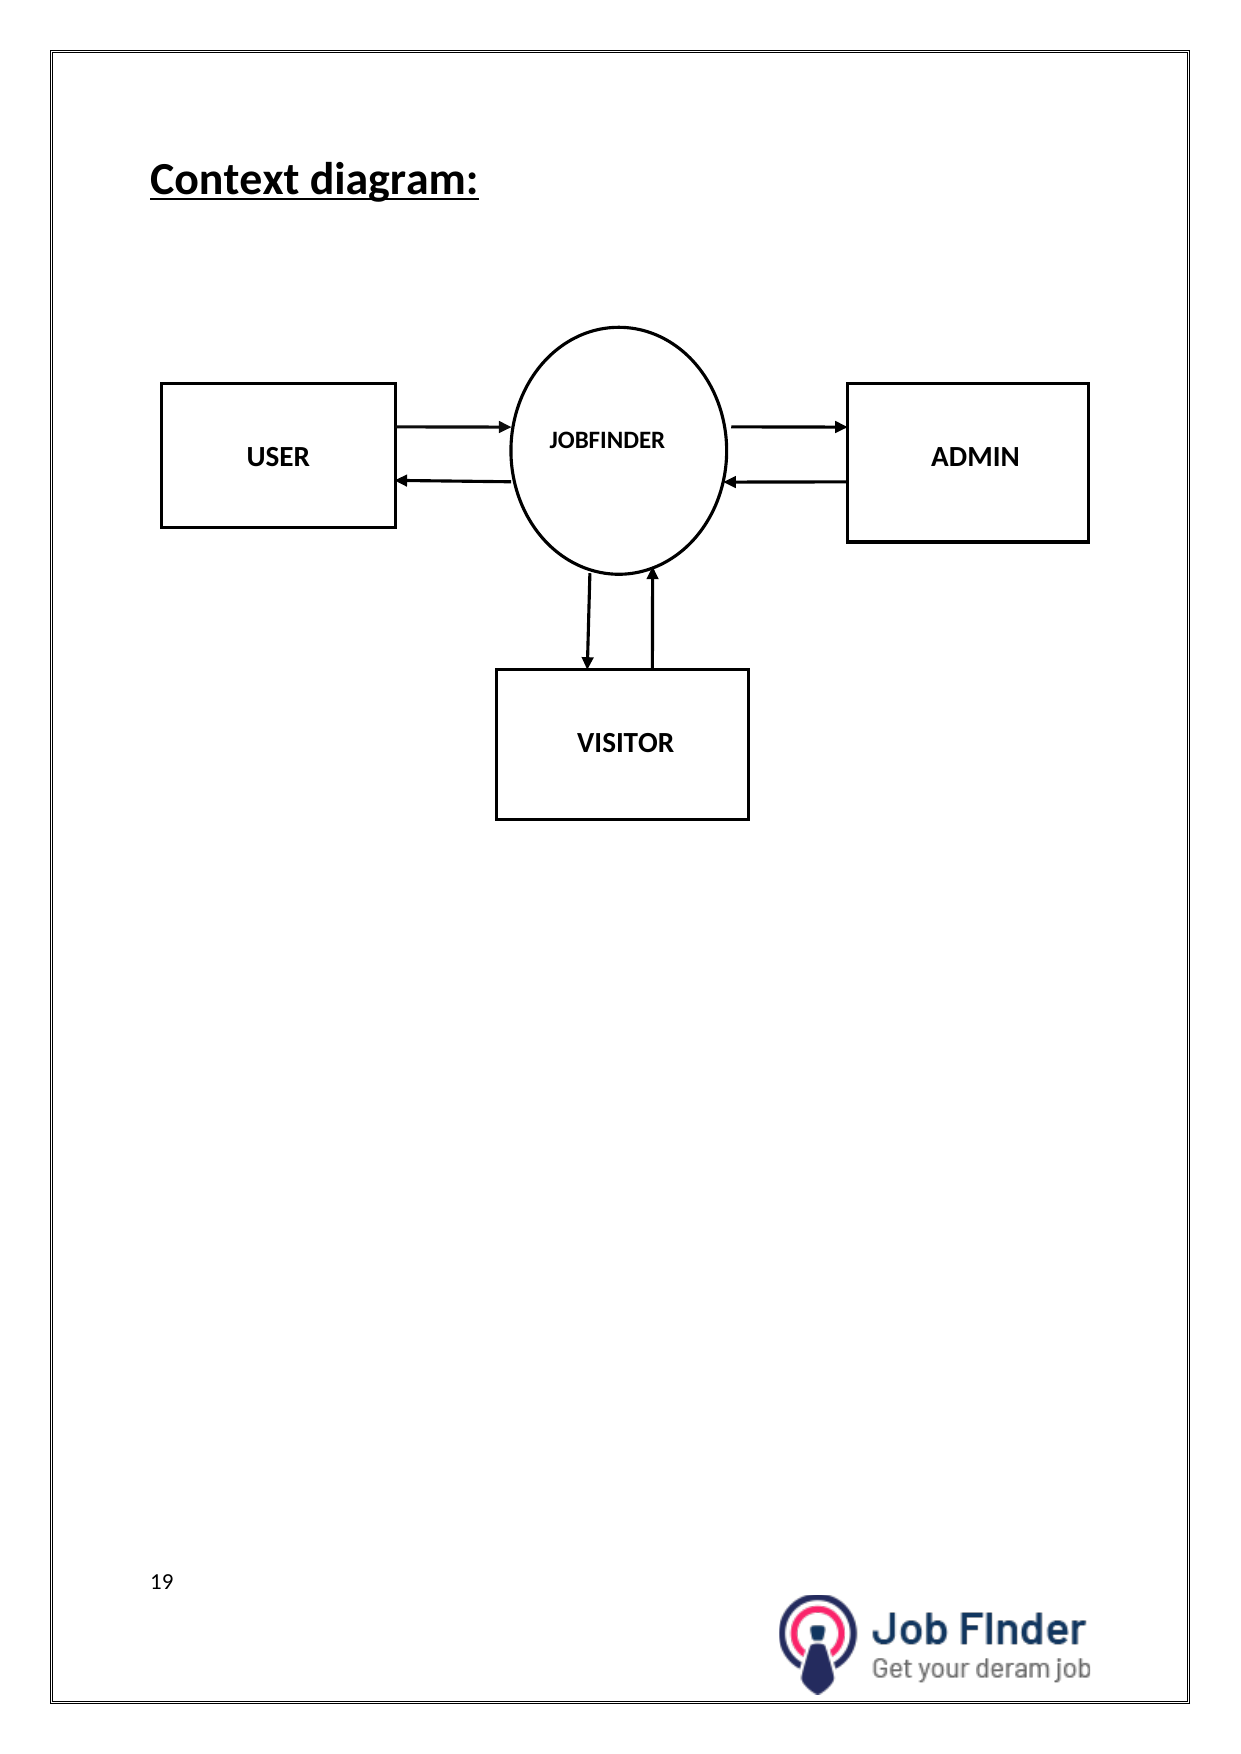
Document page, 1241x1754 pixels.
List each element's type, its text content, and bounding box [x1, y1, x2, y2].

picture [779, 1595, 1091, 1695]
list Context diagram: [150, 150, 1090, 206]
